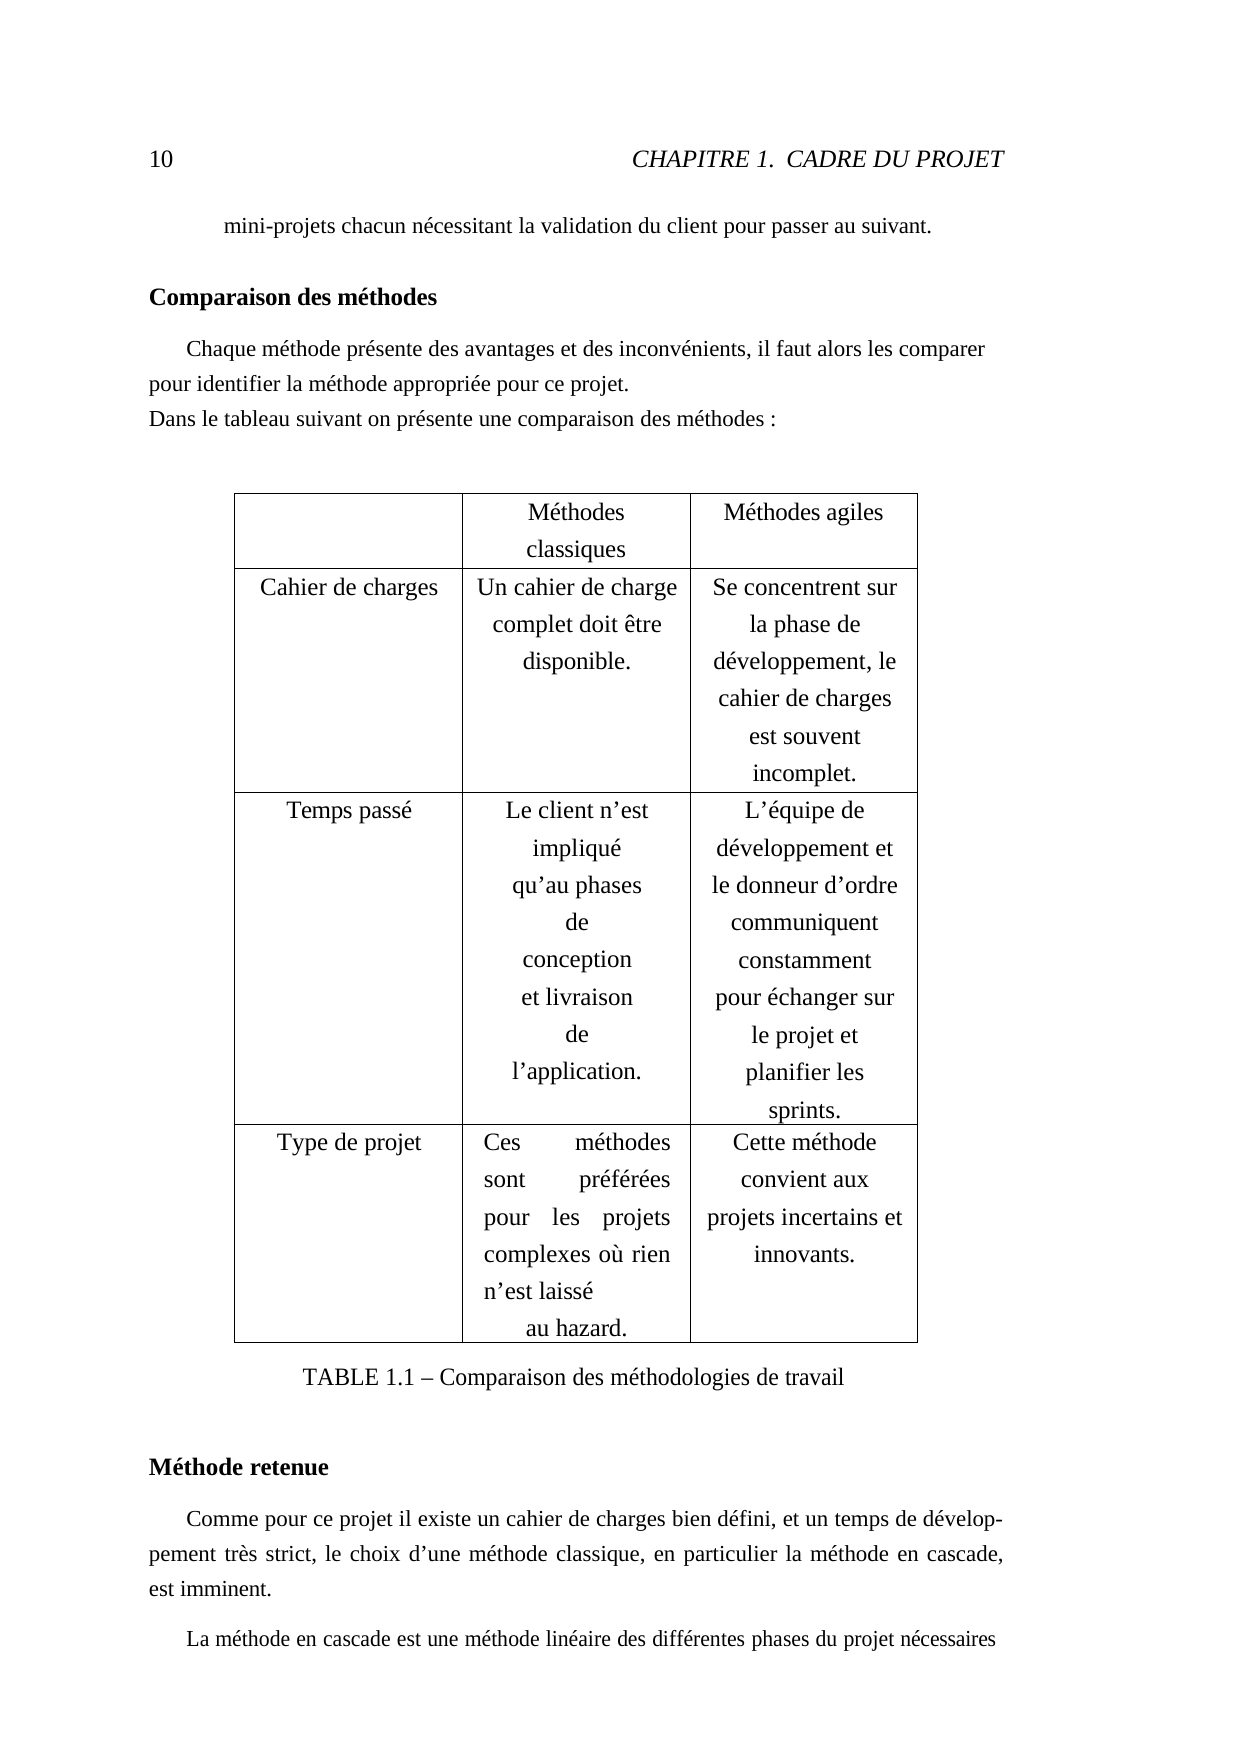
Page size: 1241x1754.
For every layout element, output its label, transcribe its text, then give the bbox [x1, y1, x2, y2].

text Chaque méthode présente des avantages et des inconvénients, il faut alors les comparer pour identifier la méthode appropriée pour ce projet. [149, 336, 1012, 397]
table_cell Ces méthodes sont préférées pour les projets complexes où rien n’est laissé au hazard. [463, 1125, 690, 1342]
text Dans le tableau suivant on présente une comparaison des méthodes : [149, 406, 1240, 432]
table_cell Type de projet [235, 1125, 462, 1342]
table_cell Le client n’est impliqué qu’au phases de conception et livraison de l’application. [463, 793, 690, 1123]
subtitle Méthode retenue [149, 1452, 1240, 1481]
table_header [235, 494, 462, 568]
text La méthode en cascade est une méthode linéaire des différentes phases du projet nécessaires [186, 1625, 1240, 1652]
table_header Méthodes agiles [691, 494, 917, 568]
table_cell Cahier de charges [235, 569, 462, 792]
text Comme pour ce projet il existe un cahier de charges bien défini, et un temps de dévelop- pement très strict, le choix d’une méthode classique, en particulier la méthode en cascade, est imminent. [149, 1505, 1004, 1602]
table_cell Se concentrent sur la phase de développement, le cahier de charges est souvent incomplet. [691, 569, 917, 792]
subtitle Comparaison des méthodes [149, 282, 1240, 311]
text TABLE 1.1 – Comparaison des méthodologies de travail [302, 1362, 1240, 1391]
text mini-projets chacun nécessitant la validation du client pour passer au suivant. [223, 212, 1240, 238]
table_header Méthodes classiques [463, 494, 690, 568]
table_cell Cette méthode convient aux projets incertains et innovants. [691, 1125, 917, 1342]
table_cell L’équipe de développement et le donneur d’ordre communiquent constamment pour échanger sur le projet et planifier les sprints. [691, 793, 917, 1123]
table_cell Temps passé [235, 793, 462, 1123]
table_cell Un cahier de charge complet doit être disponible. [463, 569, 690, 792]
text 10 CHAPITRE 1. CADRE DU PROJET [149, 144, 1240, 173]
